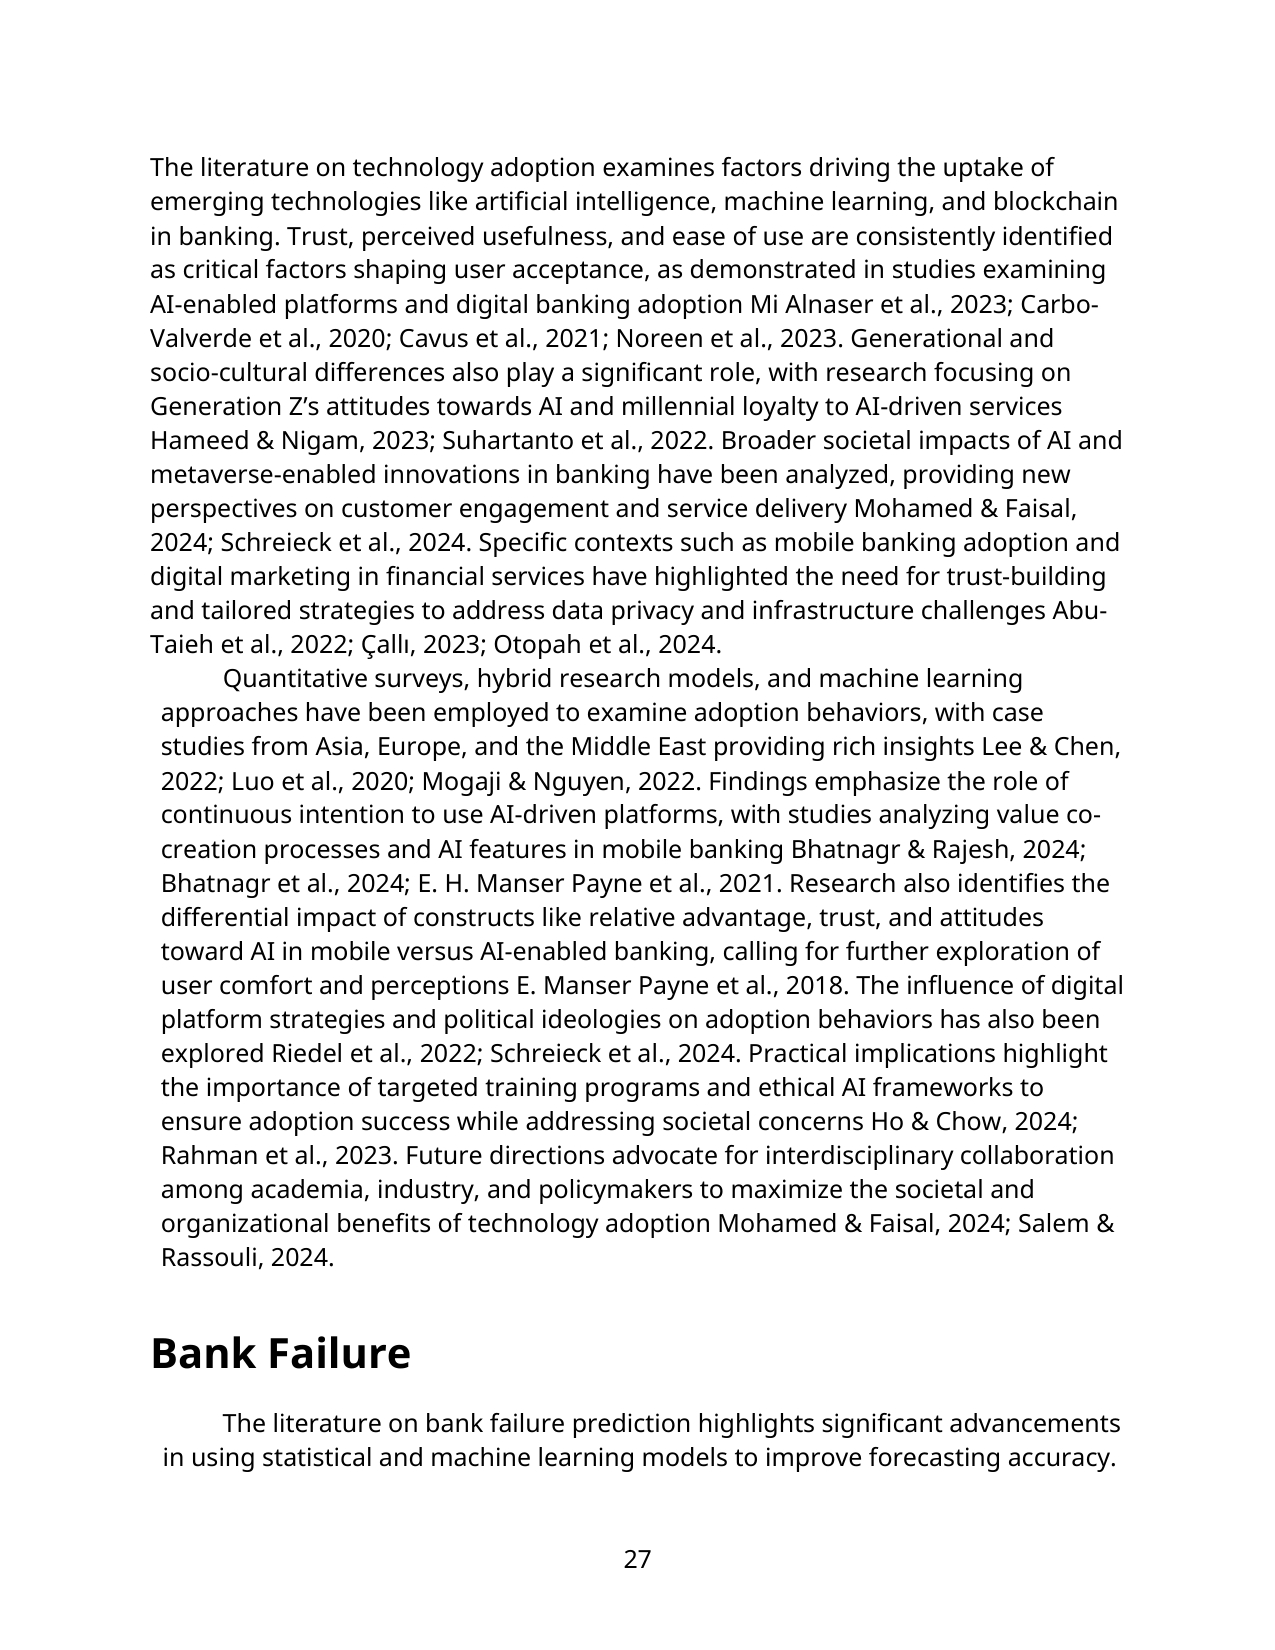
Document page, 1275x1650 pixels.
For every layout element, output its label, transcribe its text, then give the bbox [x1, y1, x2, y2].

text Quantitative surveys, hybrid research models, and machine learning approaches have been employed to examine adoption behaviors, with case studies from Asia, Europe, and the Middle East providing rich insights Lee & Chen, 2022; Luo et al., 2020; Mogaji & Nguyen, 2022. Findings emphasize the role of continuous intention to use AI-driven platforms, with studies analyzing value co-creation processes and AI features in mobile banking Bhatnagr & Rajesh, 2024; Bhatnagr et al., 2024; E. H. Manser Payne et al., 2021. Research also identifies the differential impact of constructs like relative advantage, trust, and attitudes toward AI in mobile versus AI-enabled banking, calling for further exploration of user comfort and perceptions E. Manser Payne et al., 2018. The influence of digital platform strategies and political ideologies on adoption behaviors has also been explored Riedel et al., 2022; Schreieck et al., 2024. Practical implications highlight the importance of targeted training programs and ethical AI frameworks to ensure adoption success while addressing societal concerns Ho & Chow, 2024; Rahman et al., 2023. Future directions advocate for interdisciplinary collaboration among academia, industry, and policymakers to maximize the societal and organizational benefits of technology adoption Mohamed & Faisal, 2024; Salem & Rassouli, 2024. [161, 661, 1125, 1274]
text The literature on technology adoption examines factors driving the uptake of emerging technologies like artificial intelligence, machine learning, and blockchain in banking. Trust, perceived usefulness, and ease of use are consistently identified as critical factors shaping user acceptance, as demonstrated in studies examining AI-enabled platforms and digital banking adoption Mi Alnaser et al., 2023; Carbo-Valverde et al., 2020; Cavus et al., 2021; Noreen et al., 2023. Generational and socio-cultural differences also play a significant role, with research focusing on Generation Z’s attitudes towards AI and millennial loyalty to AI-driven services Hameed & Nigam, 2023; Suhartanto et al., 2022. Broader societal impacts of AI and metaverse-enabled innovations in banking have been analyzed, providing new perspectives on customer engagement and service delivery Mohamed & Faisal, 2024; Schreieck et al., 2024. Specific contexts such as mobile banking adoption and digital marketing in financial services have highlighted the need for trust-building and tailored strategies to address data privacy and infrastructure challenges Abu-Taieh et al., 2022; Çallı, 2023; Otopah et al., 2024. [150, 150, 1125, 661]
text Bank Failure [150, 1324, 1125, 1381]
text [162, 1406, 1125, 1474]
